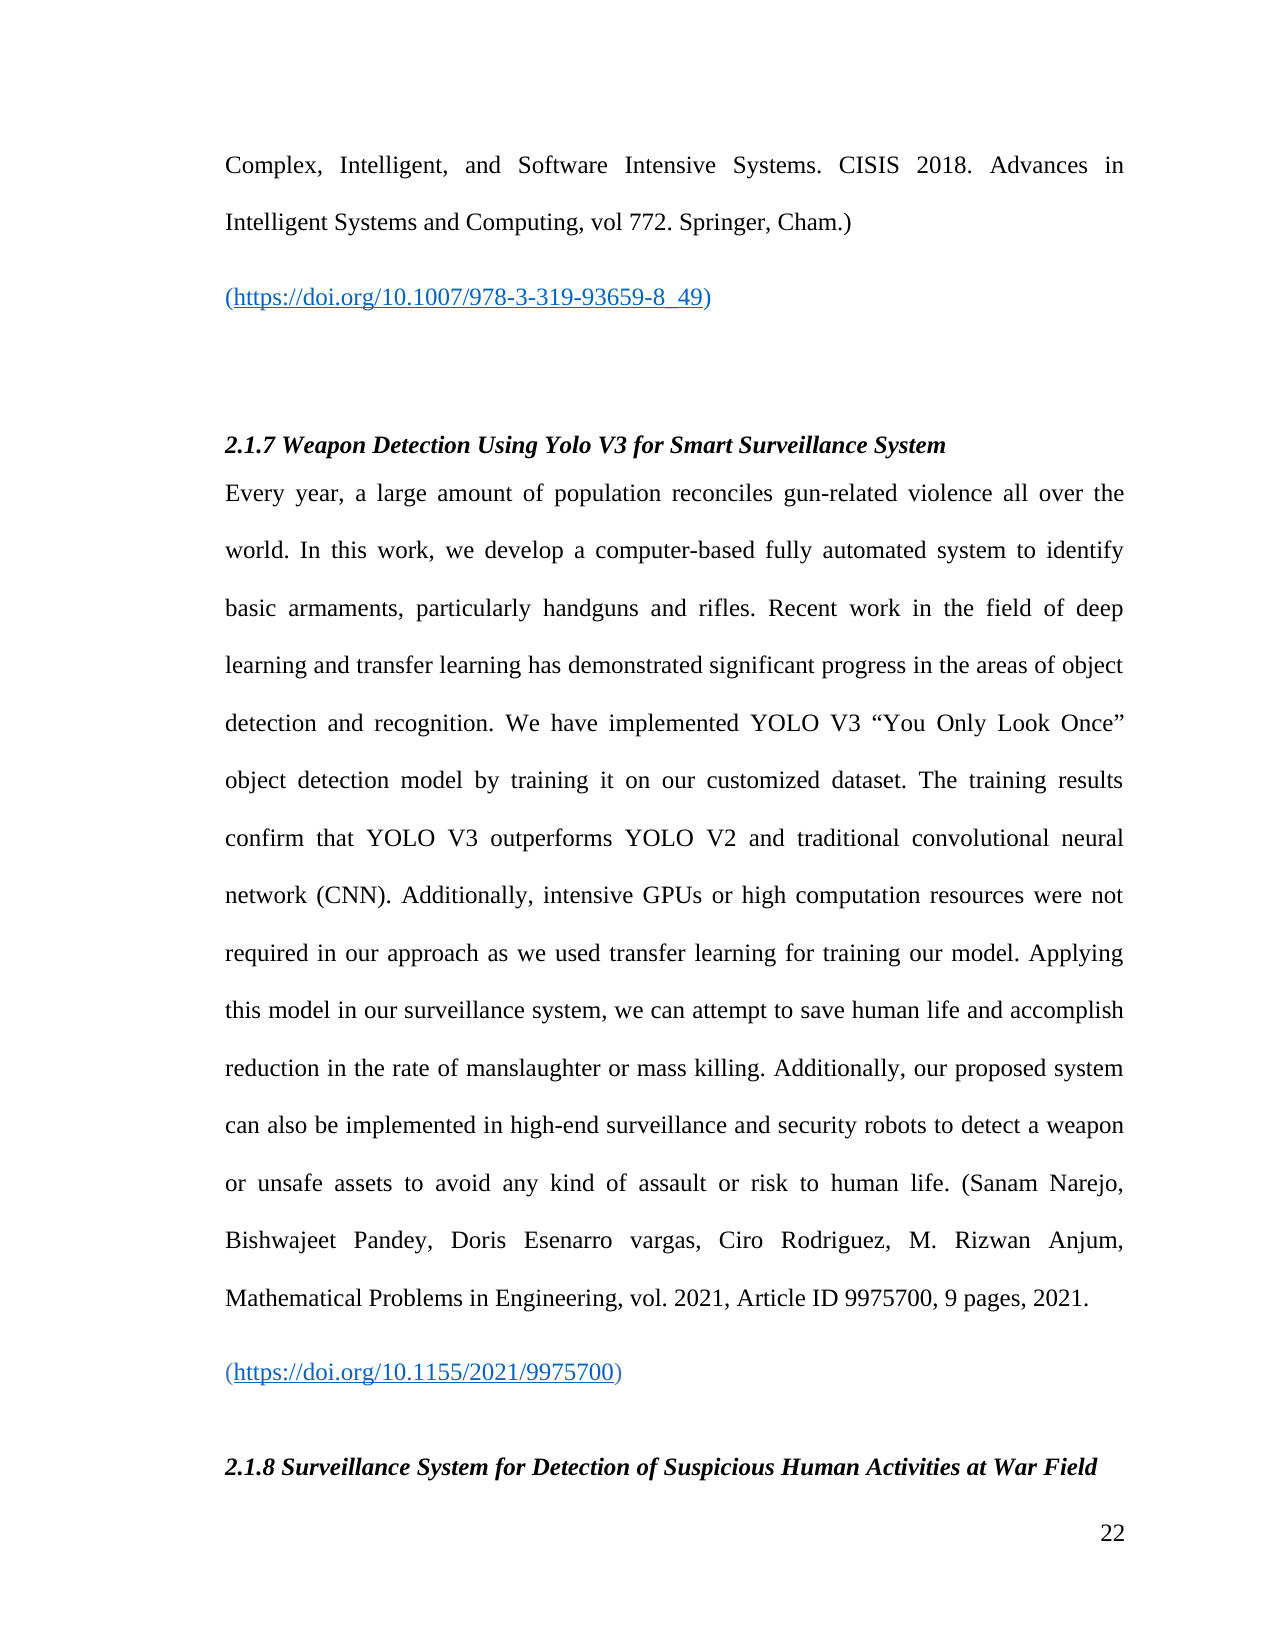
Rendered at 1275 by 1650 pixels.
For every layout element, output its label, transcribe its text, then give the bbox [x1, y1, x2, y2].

text (https://doi.org/10.1007/978-3-319-93659-8_49) [225, 282, 1125, 310]
text Every year, a large amount of population reconciles gun-related violence all over the world. In this work, we develop a computer-based fully automated system to identify basic armaments, particularly handguns and rifles. Recent work in the field of deep learning and transfer learning has demonstrated significant progress in the areas of object detection and recognition. We have implemented YOLO V3 “You Only Look Once” object detection model by training it on our customized dataset. The training results confirm that YOLO V3 outperforms YOLO V2 and traditional convolutional neural network (CNN). Additionally, intensive GPUs or high computation resources were not required in our approach as we used transfer learning for training our model. Applying this model in our surveillance system, we can attempt to save human life and accomplish reduction in the rate of manslaughter or mass killing. Additionally, our proposed system can also be implemented in high-end surveillance and security robots to detect a weapon or unsafe assets to avoid any kind of assault or risk to human life. (Sanam Narejo, Bishwajeet Pandey, Doris Esenarro vargas, Ciro Rodriguez, M. Rizwan Anjum, Mathematical Problems in Engineering, vol. 2021, Article ID 9975700, 9 pages, 2021. [225, 478, 1125, 1311]
text 2.1.8 Surveillance System for Detection of Suspicious Human Activities at War Field [225, 1452, 1125, 1481]
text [225, 150, 1125, 236]
text 2.1.7 Weapon Detection Using Yolo V3 for Smart Surveillance System [225, 430, 1125, 459]
text (https://doi.org/10.1155/2021/9975700) [225, 1357, 1125, 1386]
